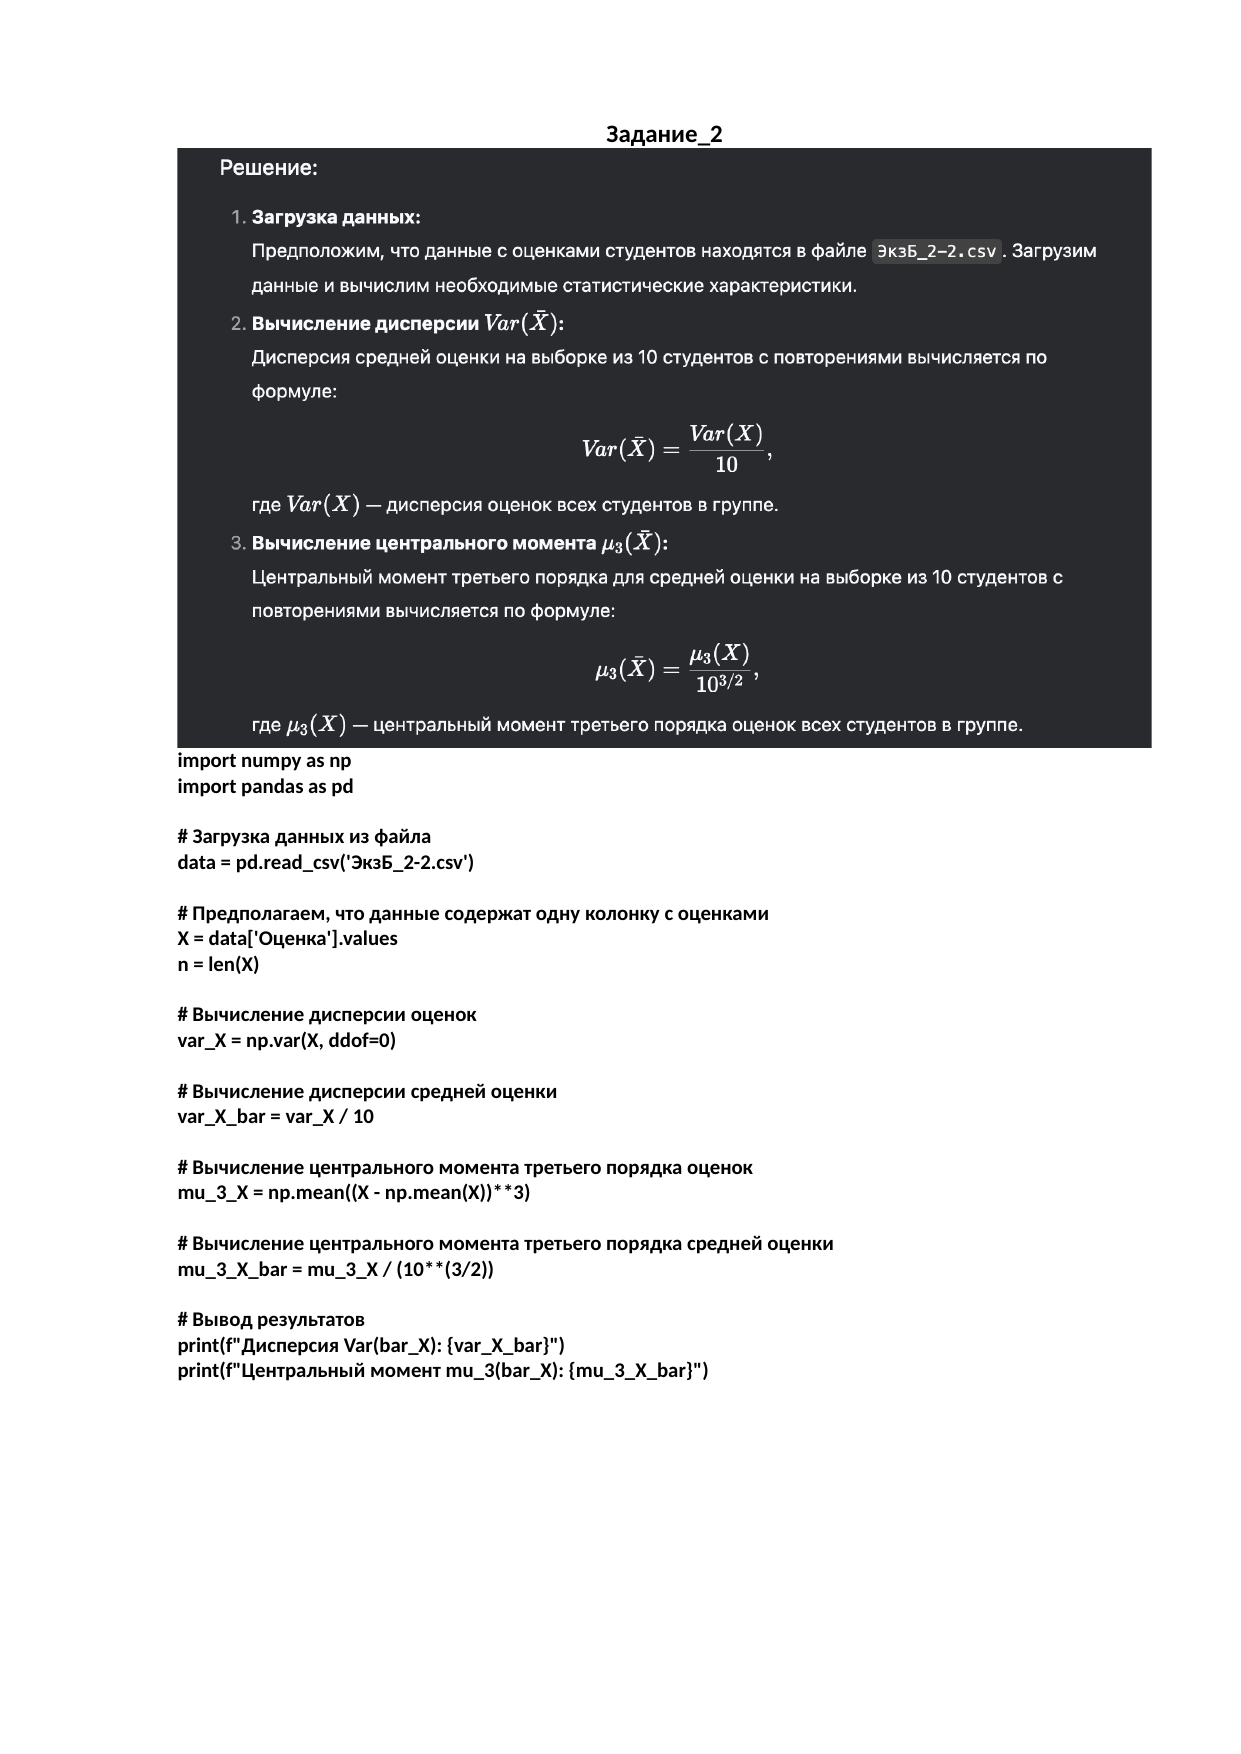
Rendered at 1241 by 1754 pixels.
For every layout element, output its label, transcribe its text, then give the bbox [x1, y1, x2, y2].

text # Предполагаем, что данные содержат одну колонку с оценками [177, 900, 1152, 925]
text # Вычисление центрального момента третьего порядка средней оценки [177, 1230, 1152, 1256]
text # Загрузка данных из файла [177, 824, 1152, 849]
text # Вычисление дисперсии средней оценки [177, 1078, 1152, 1103]
text print(f"Центральный момент mu_3(bar_X): {mu_3_X_bar}") [177, 1357, 1152, 1383]
text # Вывод результатов [177, 1307, 1152, 1332]
picture [177, 148, 1152, 748]
text mu_3_X_bar = mu_3_X / (10**(3/2)) [177, 1256, 1152, 1281]
text data = pd.read_csv('ЭкзБ_2-2.csv') [177, 849, 1152, 874]
text var_X = np.var(X, ddof=0) [177, 1027, 1152, 1052]
text # Вычисление центрального момента третьего порядка оценок [177, 1154, 1152, 1179]
text import numpy as np [177, 748, 1152, 773]
text mu_3_X = np.mean((X - np.mean(X))**3) [177, 1179, 1152, 1205]
text var_X_bar = var_X / 10 [177, 1103, 1152, 1129]
text print(f"Дисперсия Var(bar_X): {var_X_bar}") [177, 1332, 1152, 1357]
text X = data['Оценка'].values [177, 925, 1152, 951]
text # Вычисление дисперсии оценок [177, 1002, 1152, 1027]
text import pandas as pd [177, 773, 1152, 798]
text Задание_2 [177, 118, 1152, 148]
text n = len(X) [177, 951, 1152, 976]
